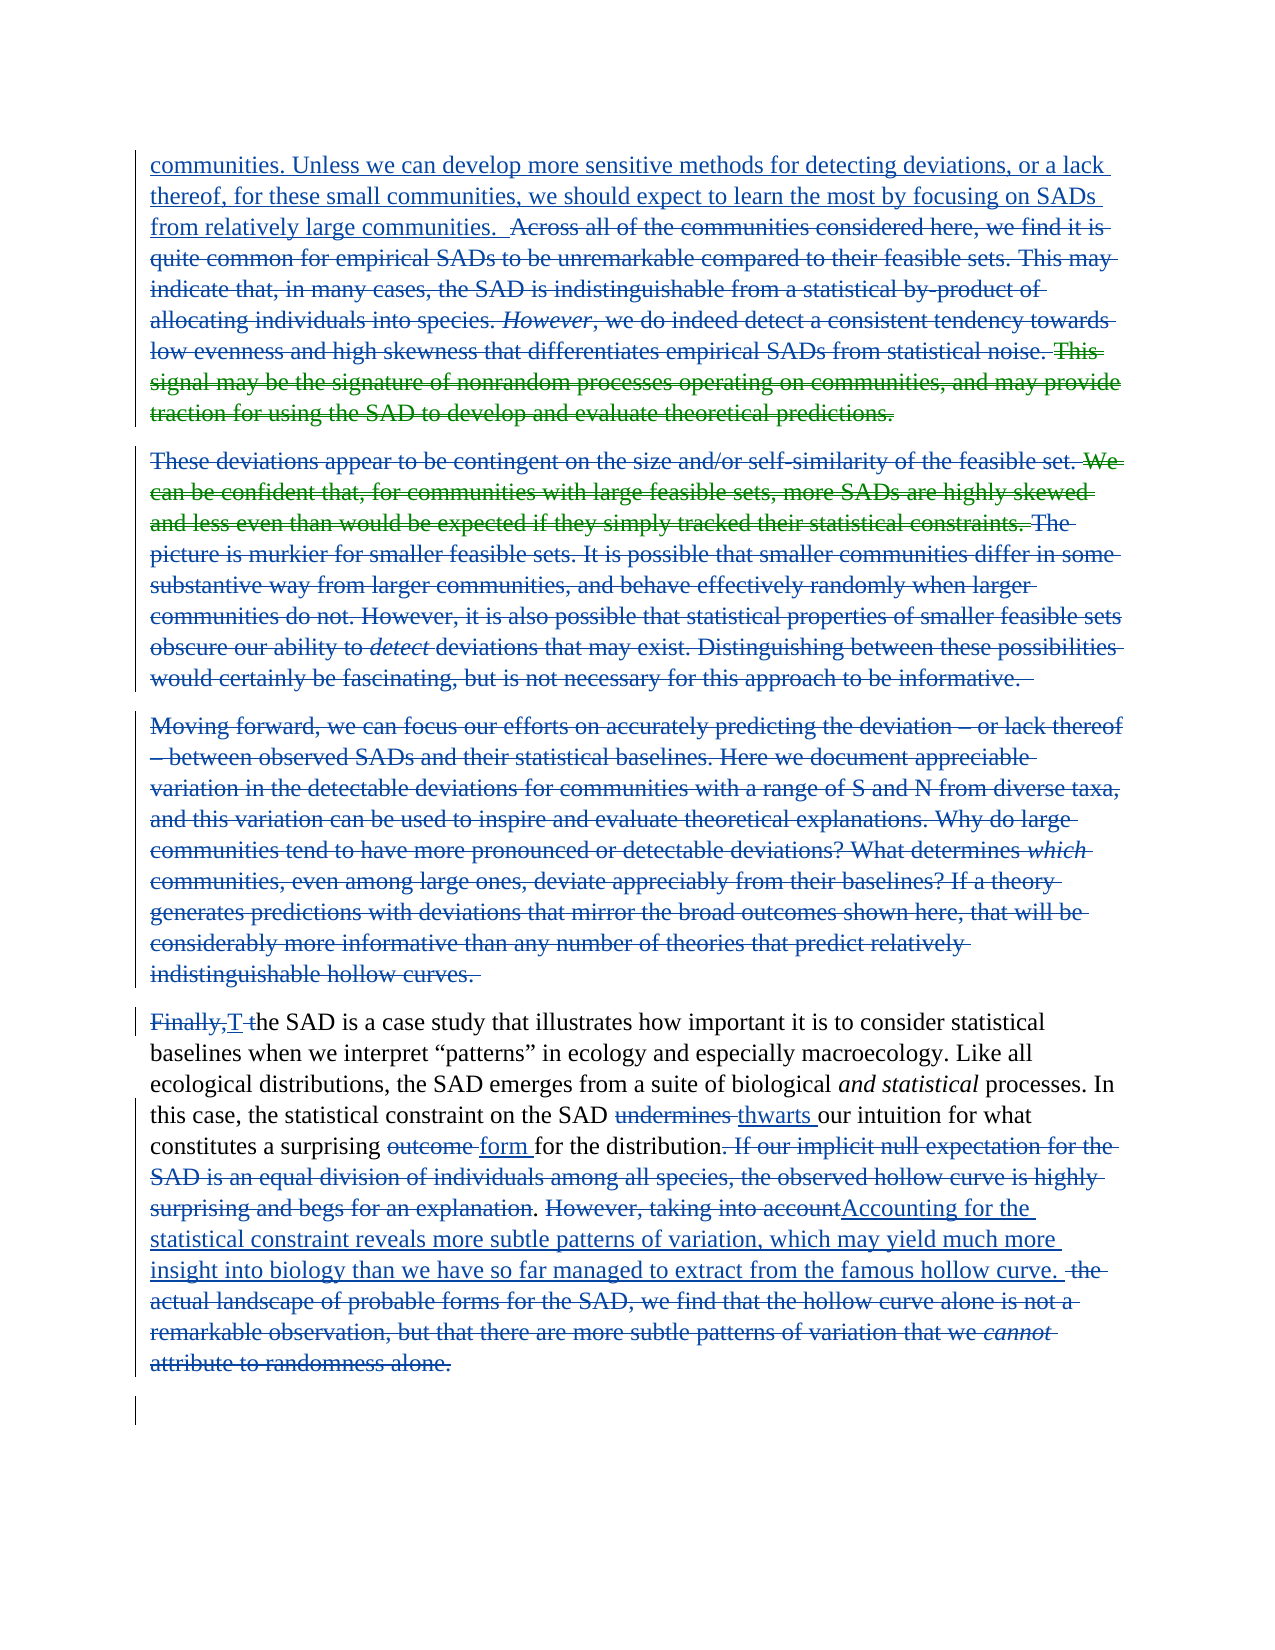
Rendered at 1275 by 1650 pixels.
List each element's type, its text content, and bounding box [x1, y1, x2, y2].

text he SAD is a case study that illustrates how important it is to consider statistical baselines when we interpret “patterns” in ecology and especially macroecology. Like all ecological distributions, the SAD emerges from a suite of biological and statistical processes. In this case, the statistical constraint on the SAD our intuition for what constitutes a surprising for the distribution. [150, 1007, 1125, 1377]
